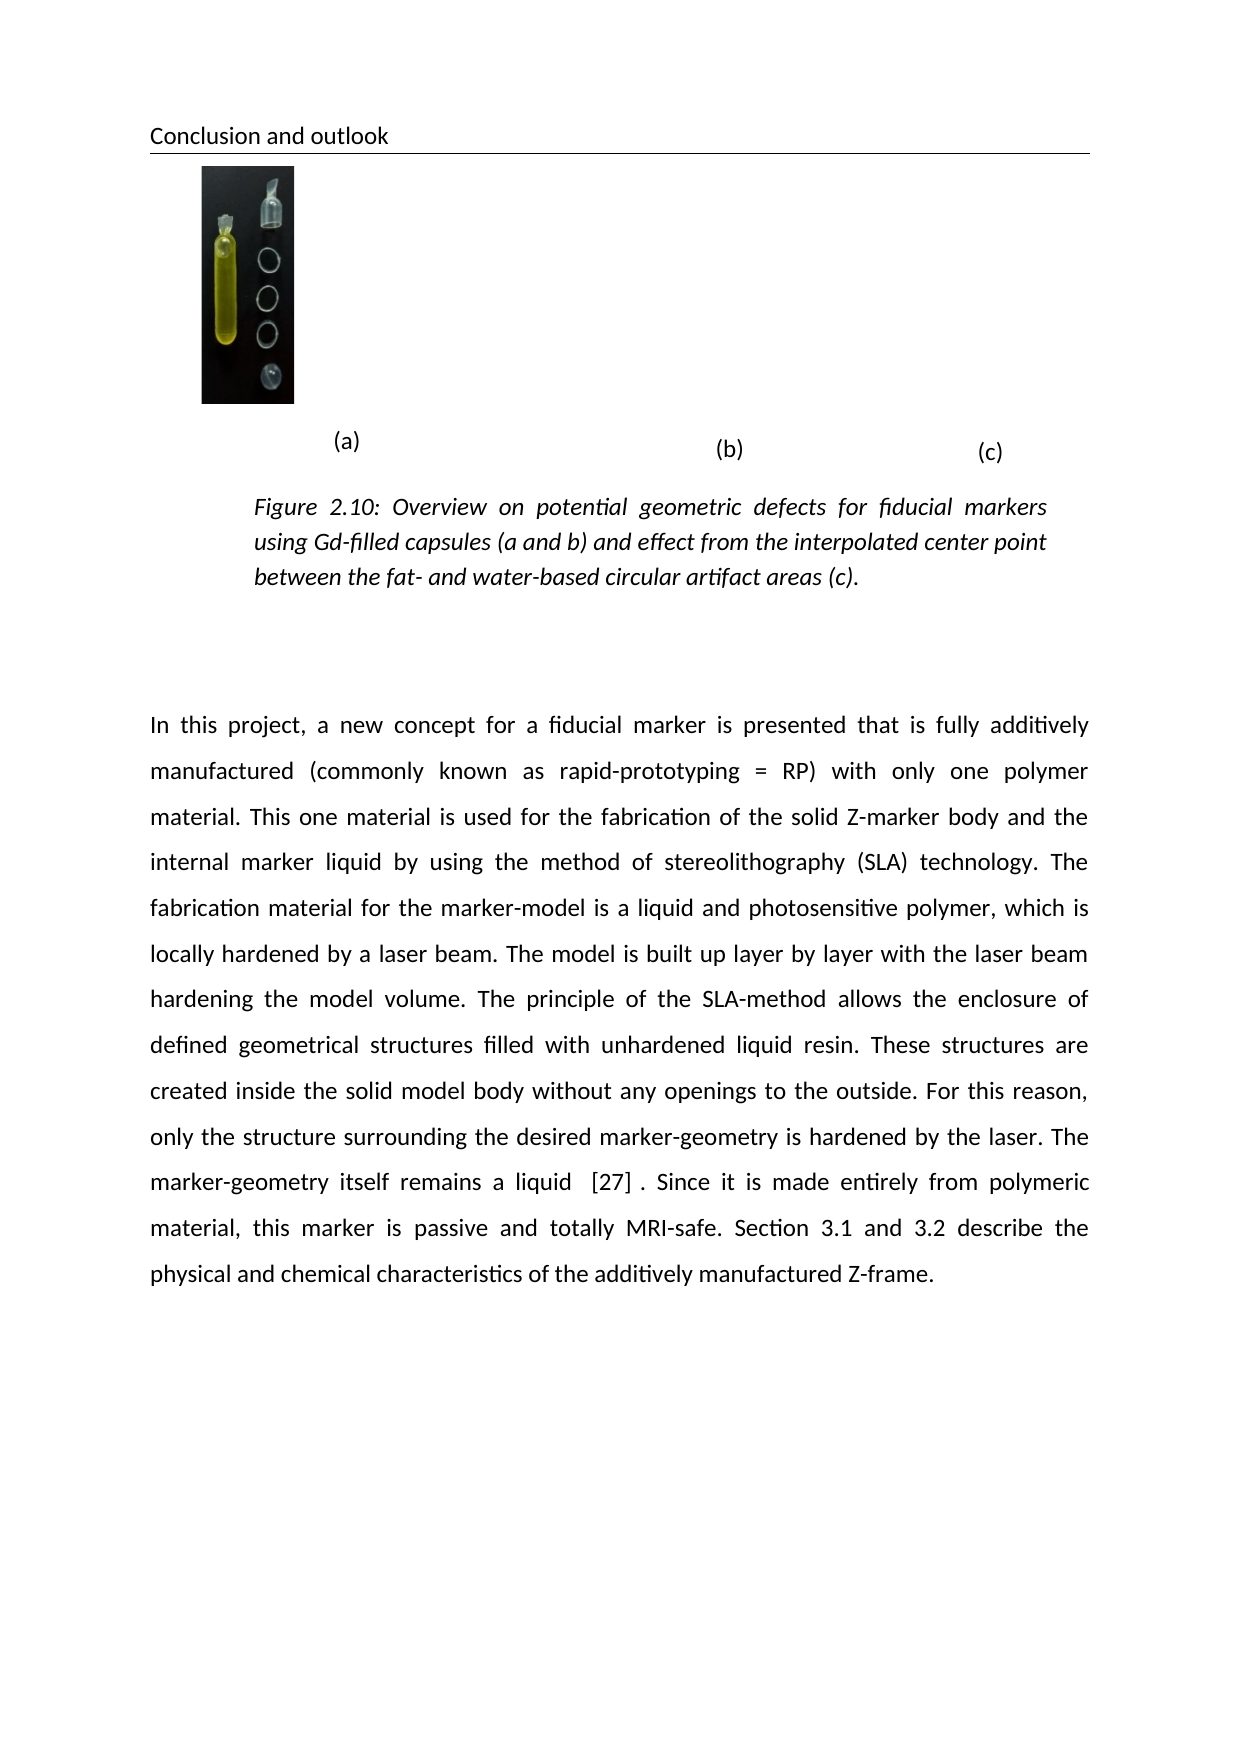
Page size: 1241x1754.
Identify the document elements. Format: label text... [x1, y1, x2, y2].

picture [201, 166, 295, 404]
text In this project, a new concept for a fiducial marker is presented that is fully additively manufactured (commonly known as rapid-prototyping = RP) with only one polymer material. This one material is used for the fabrication of the solid Z-marker body and the internal marker liquid by using the method of stereolithography (SLA) technology. The fabrication material for the marker-model is a liquid and photosensitive polymer, which is locally hardened by a laser beam. The model is built up layer by layer with the laser beam hardening the model volume. The principle of the SLA-method allows the enclosure of defined geometrical structures filled with unhardened liquid resin. These structures are created inside the solid model body without any openings to the outside. For this reason, only the structure surrounding the desired marker-geometry is hardened by the laser. The marker-geometry itself remains a liquid . Since it is made entirely from polymeric material, this marker is passive and totally MRI-safe. Section 3.1 and 3.2 describe the physical and chemical characteristics of the additively manufactured Z-frame. [150, 709, 1090, 1288]
